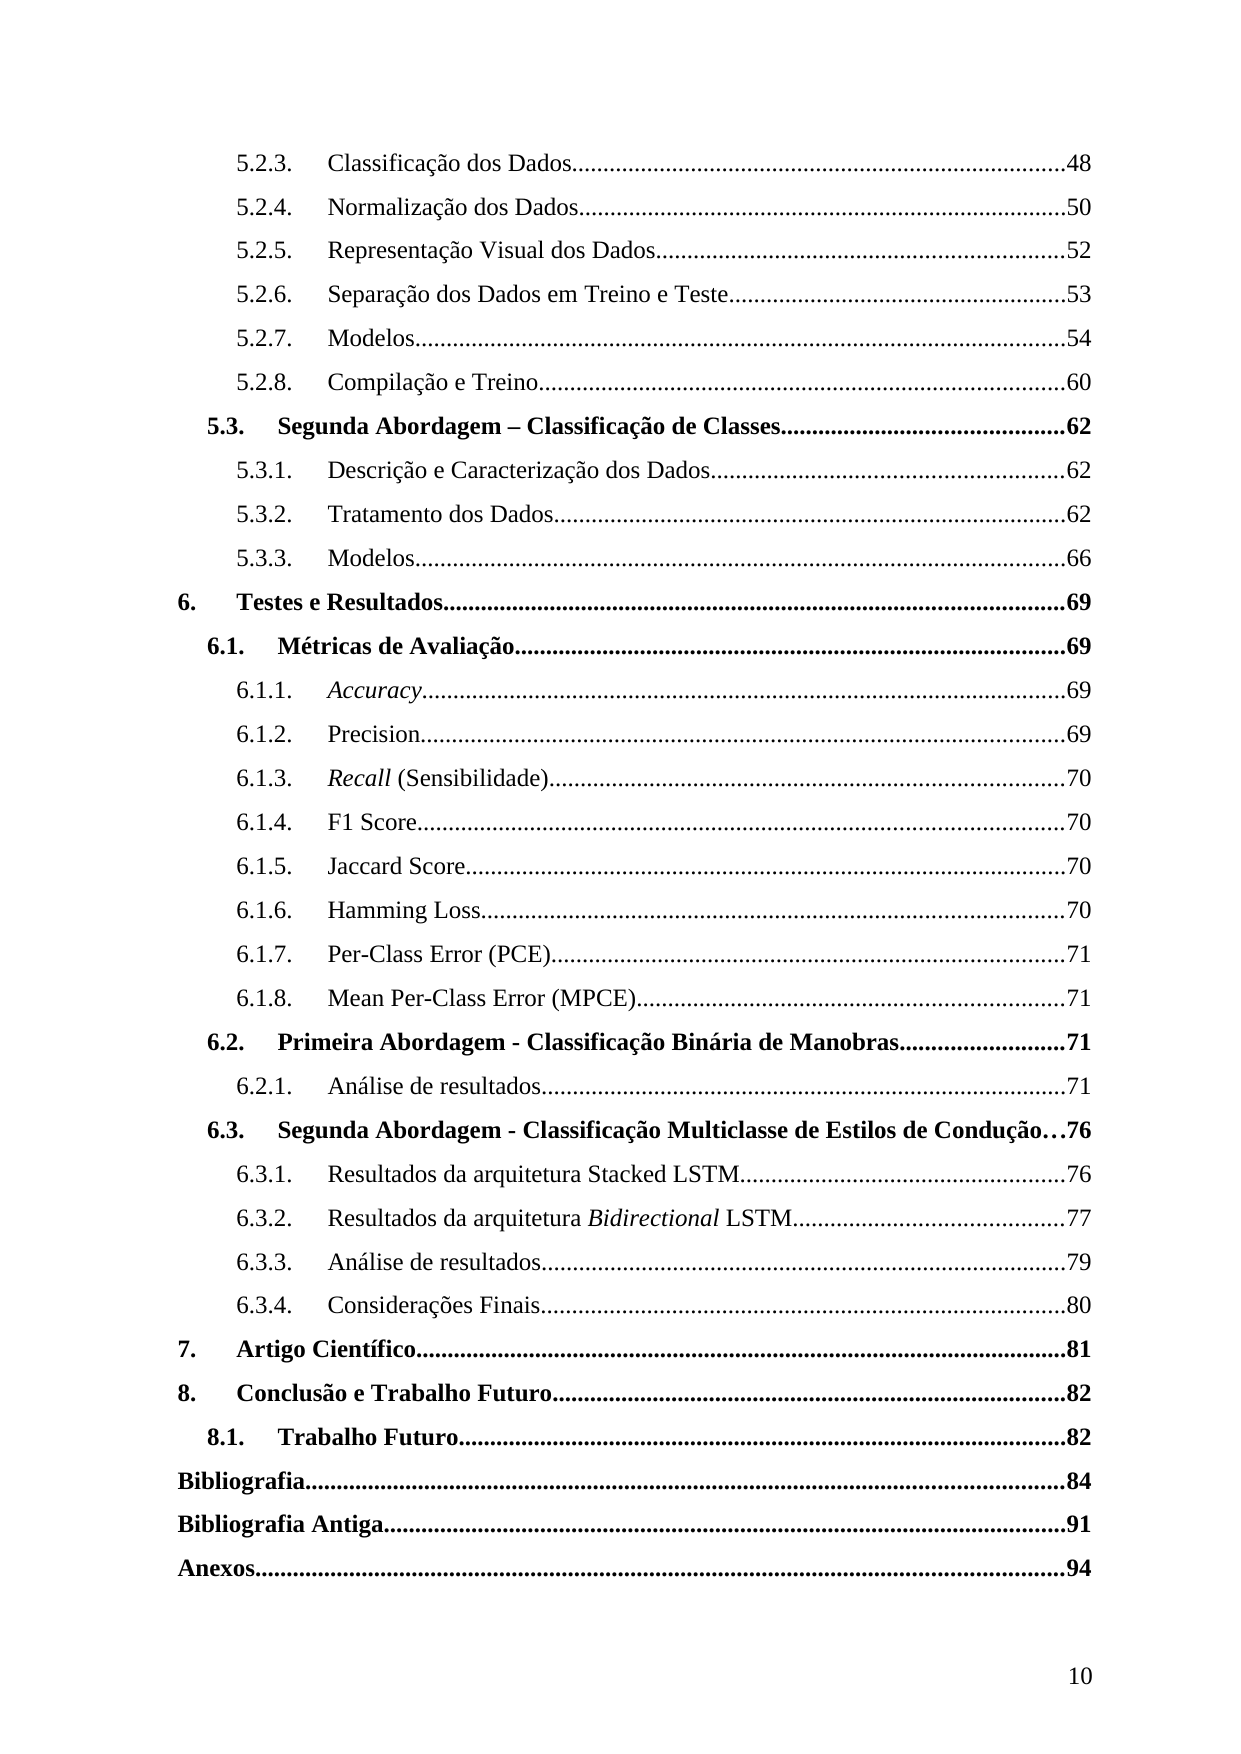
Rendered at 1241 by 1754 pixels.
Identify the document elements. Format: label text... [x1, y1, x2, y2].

text 6.2. Primeira Abordagem - Classificação Binária de Manobras 71 [207, 1027, 1092, 1056]
text 6. Testes e Resultados 69 [177, 587, 1092, 616]
text 6.1. Métricas de Avaliação 69 [207, 631, 1092, 660]
text 5.2.8. Compilação e Treino 60 [236, 367, 1092, 396]
text 6.3.2. Resultados da arquitetura Bidirectional LSTM 77 [236, 1203, 1092, 1231]
text Anexos 94 [177, 1553, 1092, 1581]
text Bibliografia 84 [177, 1466, 1092, 1495]
text 6.3.1. Resultados da arquitetura Stacked LSTM 76 [236, 1159, 1092, 1187]
text 5.2.3. Classificação dos Dados 48 [236, 148, 1092, 176]
text 8.1. Trabalho Futuro 82 [207, 1422, 1092, 1451]
text 6.3. Segunda Abordagem - Classificação Multiclasse de Estilos de Condução 76 [207, 1115, 1092, 1143]
text 5.2.6. Separação dos Dados em Treino e Teste 53 [236, 279, 1092, 308]
text 7. Artigo Científico 81 [177, 1334, 1092, 1363]
text 6.1.7. Per-Class Error (PCE) 71 [236, 939, 1092, 968]
text 6.1.4. F1 Score 70 [236, 807, 1092, 836]
text Bibliografia Antiga 91 [177, 1509, 1092, 1538]
text 6.1.1. Accuracy 69 [236, 675, 1092, 704]
text 6.1.2. Precision 69 [236, 719, 1092, 748]
text 6.3.3. Análise de resultados 79 [236, 1247, 1092, 1275]
text 8. Conclusão e Trabalho Futuro 82 [177, 1378, 1092, 1407]
text 6.3.4. Considerações Finais 80 [236, 1291, 1092, 1319]
text 5.3.2. Tratamento dos Dados 62 [236, 499, 1092, 528]
text 6.2.1. Análise de resultados 71 [236, 1071, 1092, 1099]
text 5.3.3. Modelos 66 [236, 543, 1092, 572]
text 6.1.8. Mean Per-Class Error (MPCE) 71 [236, 983, 1092, 1012]
text 6.1.3. Recall (Sensibilidade) 70 [236, 763, 1092, 792]
text 5.3. Segunda Abordagem – Classificação de Classes 62 [207, 411, 1092, 440]
text 6.1.6. Hamming Loss 70 [236, 895, 1092, 924]
text 5.3.1. Descrição e Caracterização dos Dados 62 [236, 455, 1092, 484]
text 5.2.5. Representação Visual dos Dados 52 [236, 236, 1092, 264]
text 6.1.5. Jaccard Score 70 [236, 851, 1092, 880]
text 5.2.4. Normalização dos Dados 50 [236, 192, 1092, 220]
text 5.2.7. Modelos 54 [236, 323, 1092, 352]
